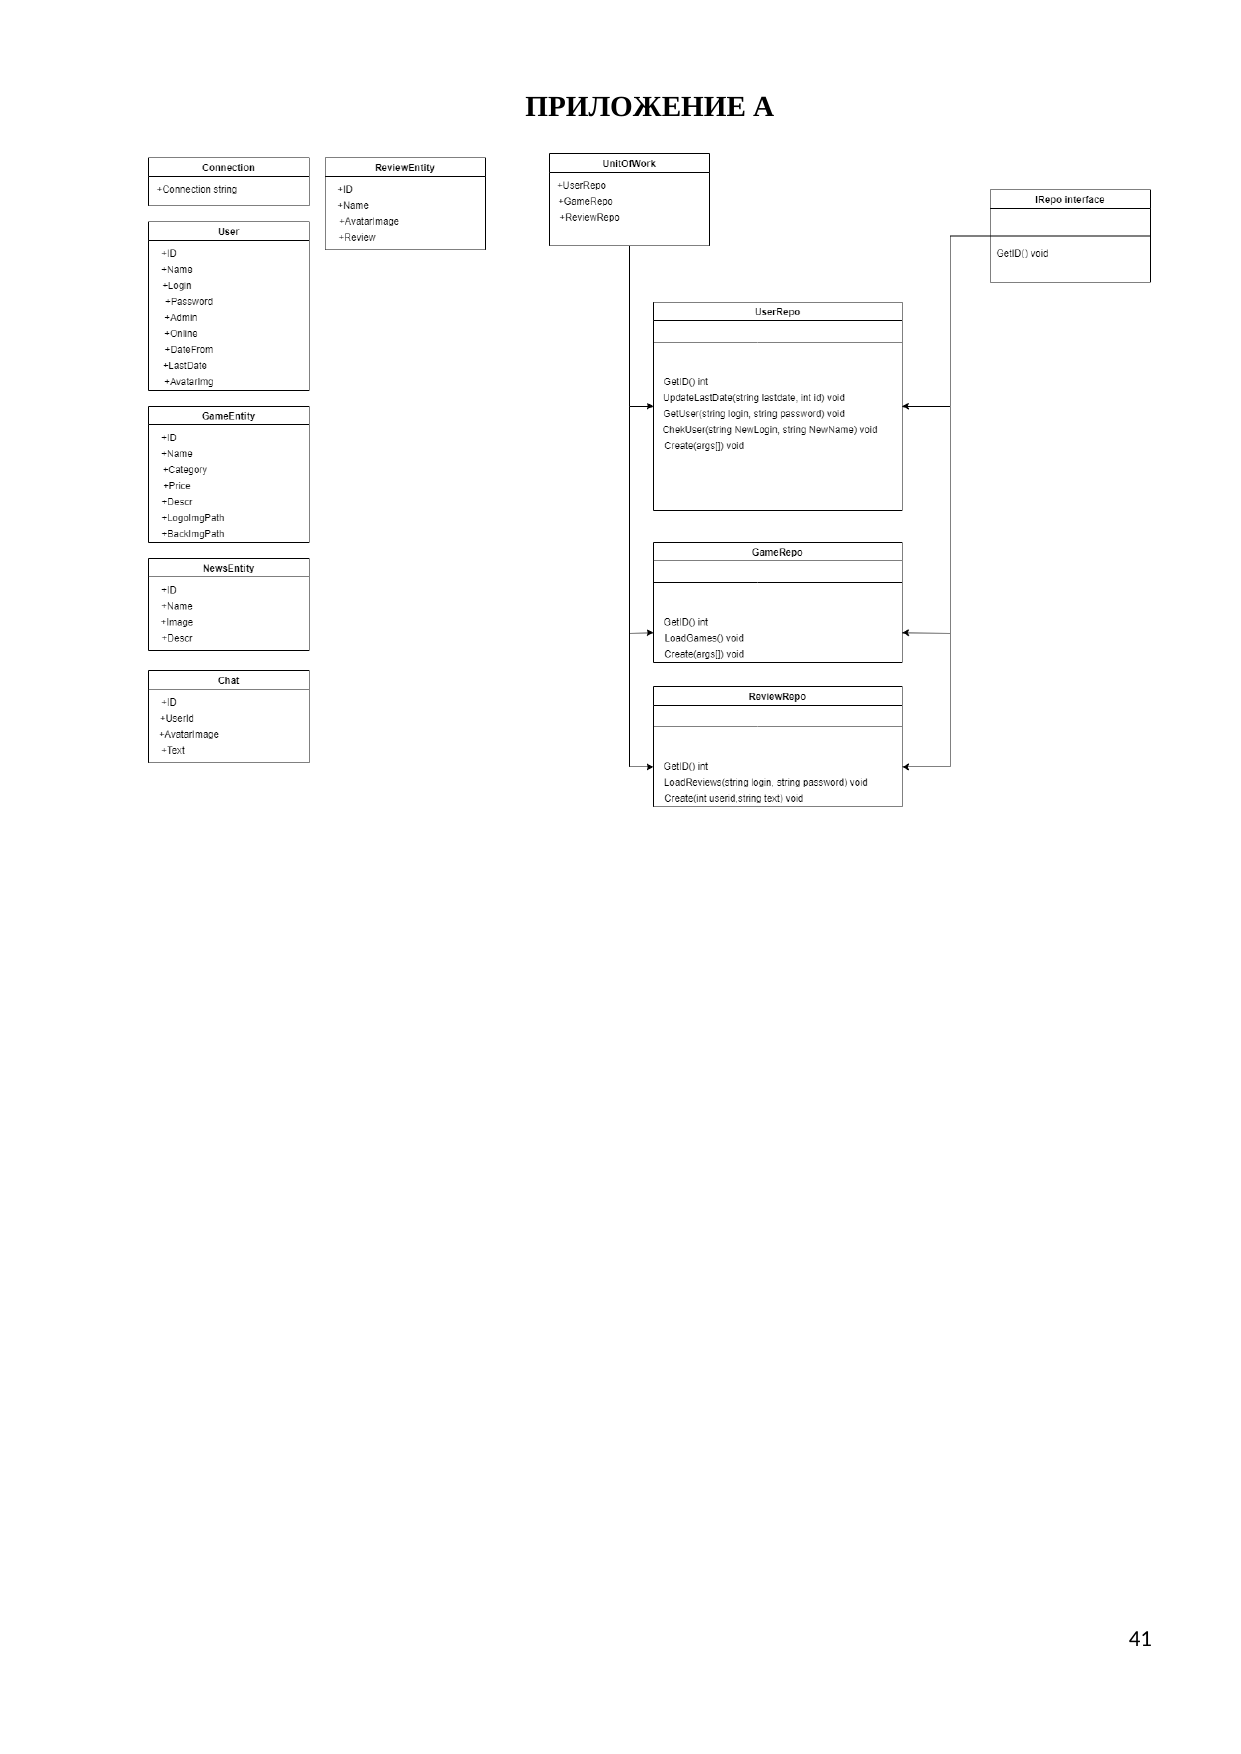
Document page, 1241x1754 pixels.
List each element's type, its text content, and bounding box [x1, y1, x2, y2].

picture [148, 153, 1152, 807]
subtitle ПРИЛОЖЕНИЕ А [148, 89, 1152, 122]
